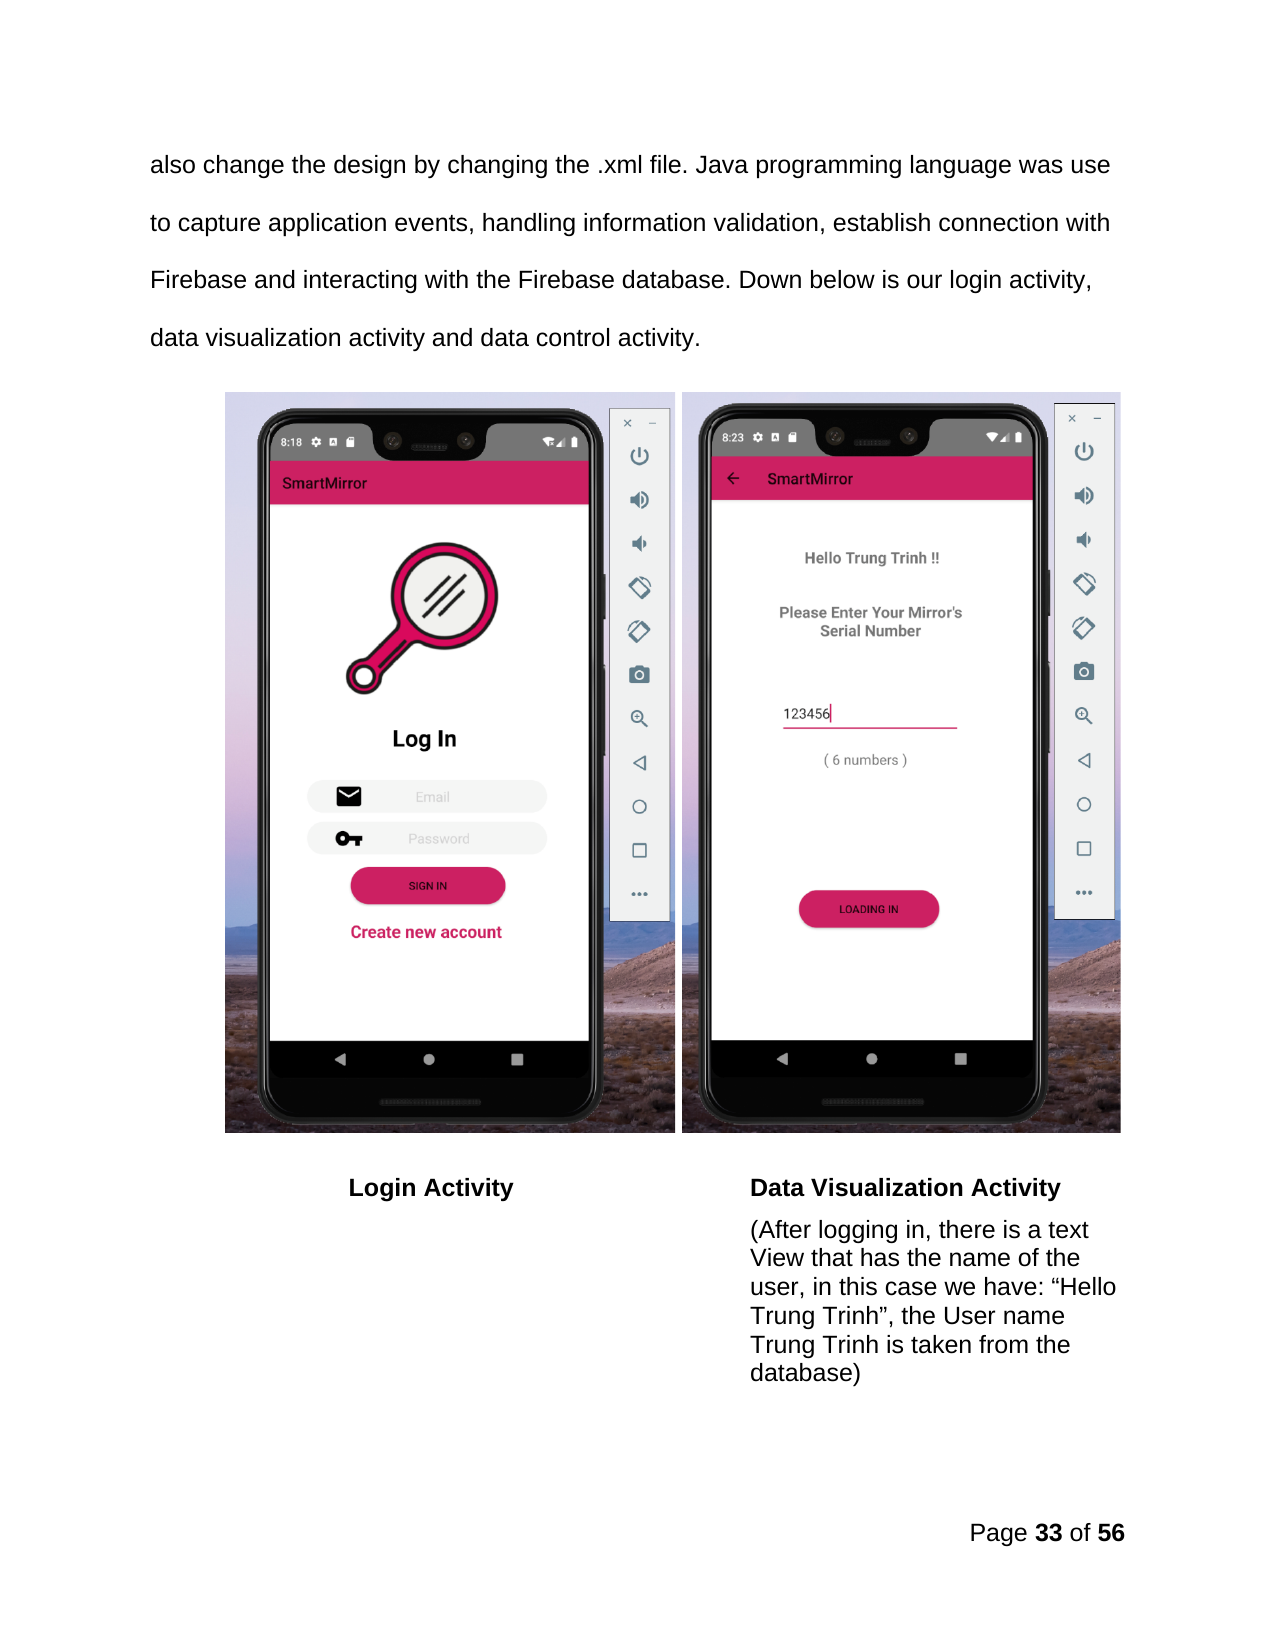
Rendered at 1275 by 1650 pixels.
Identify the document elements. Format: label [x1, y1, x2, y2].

picture [682, 392, 1121, 1133]
picture [225, 392, 675, 1133]
